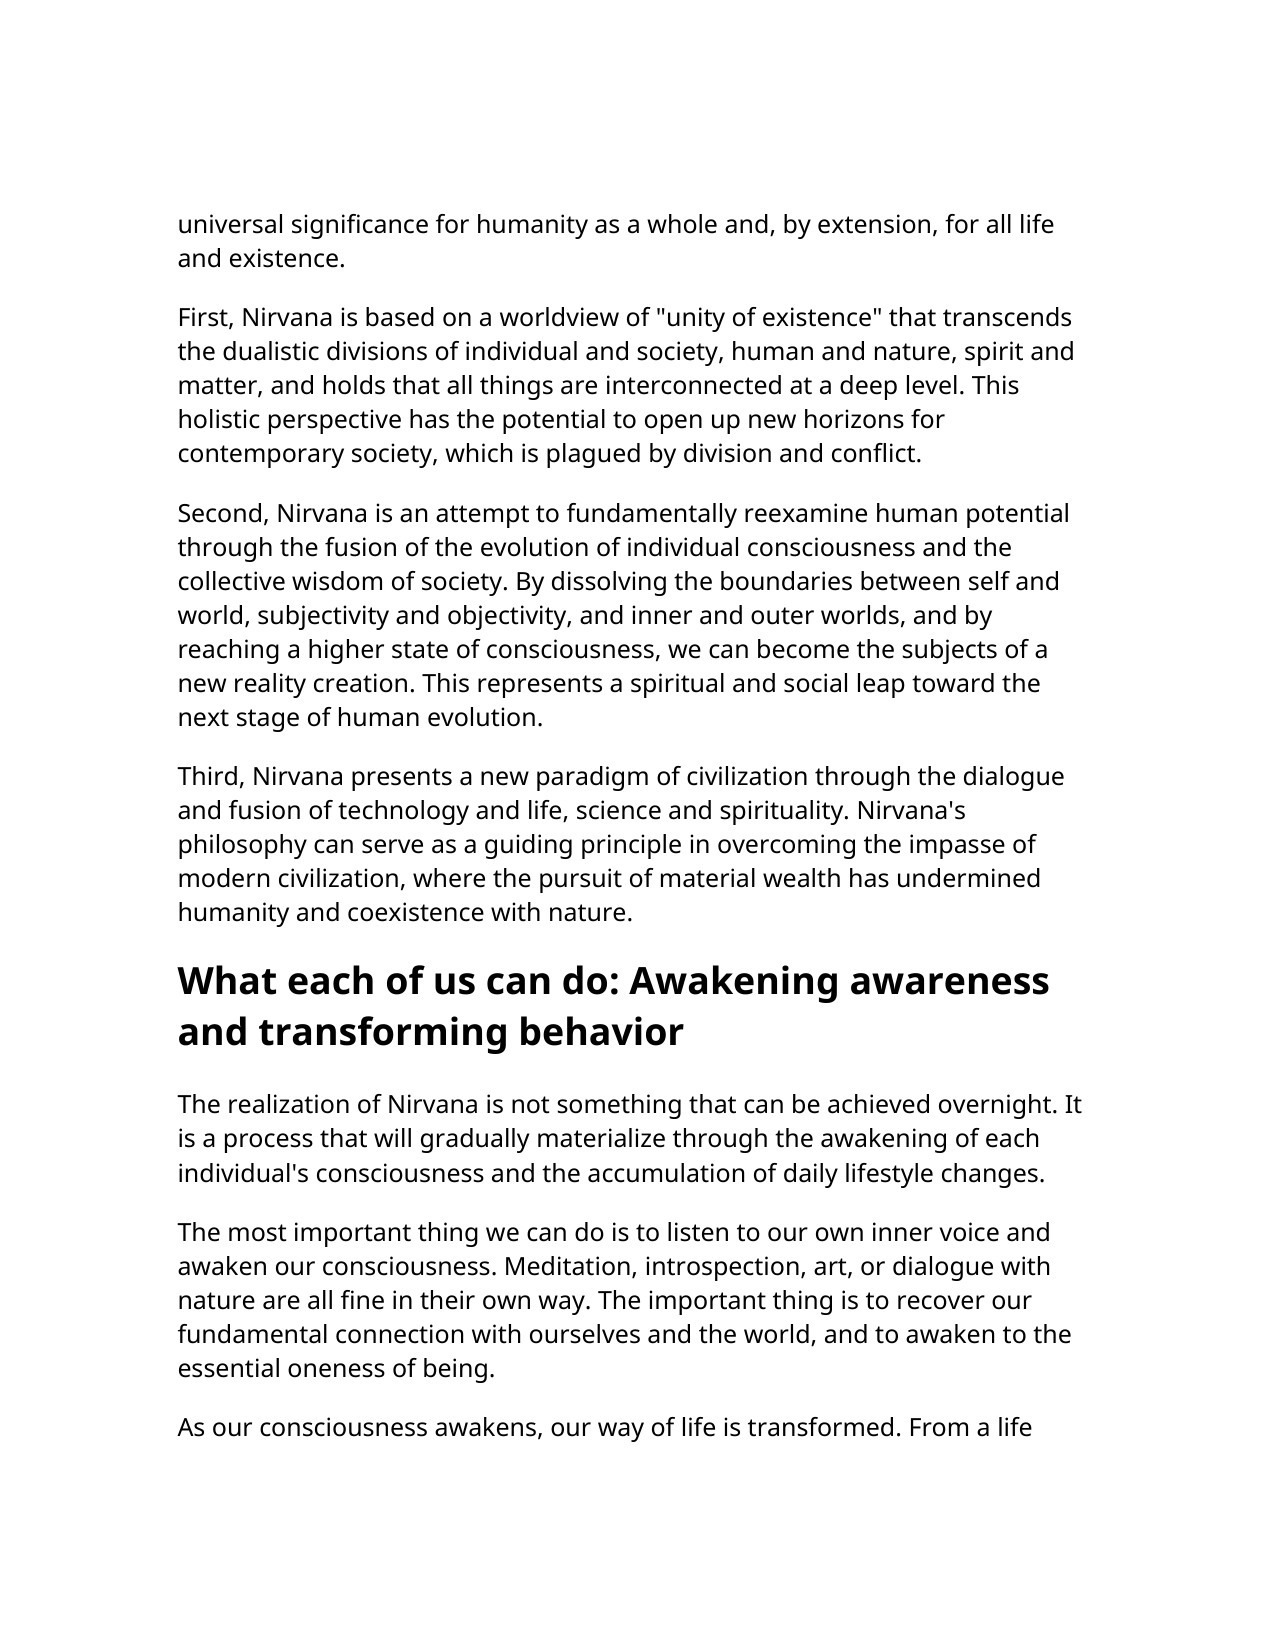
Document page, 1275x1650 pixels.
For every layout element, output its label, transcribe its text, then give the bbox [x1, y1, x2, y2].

text The most important thing we can do is to listen to our own inner voice and awaken our consciousness. Meditation, introspection, art, or dialogue with nature are all fine in their own way. The important thing is to recover our fundamental connection with ourselves and the world, and to awaken to the essential oneness of being. [177, 1214, 1098, 1384]
text What each of us can do: Awakening awareness and transforming behavior [177, 954, 1098, 1056]
text First, Nirvana is based on a worldview of "unity of existence" that transcends the dualistic divisions of individual and society, human and nature, spirit and matter, and holds that all things are interconnected at a deep level. This holistic perspective has the potential to open up new horizons for contemporary society, which is plagued by division and conflict. [177, 300, 1098, 470]
text The realization of Nirvana is not something that can be achieved overnight. It is a process that will gradually materialize through the awakening of each individual's consciousness and the accumulation of daily lifestyle changes. [177, 1087, 1098, 1189]
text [177, 1409, 1098, 1444]
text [177, 207, 1098, 275]
text Third, Nirvana presents a new paradigm of civilization through the dialogue and fusion of technology and life, science and spirituality. Nirvana's philosophy can serve as a guiding principle in overcoming the impasse of modern civilization, where the pursuit of material wealth has undermined humanity and coexistence with nature. [177, 759, 1098, 929]
text Second, Nirvana is an attempt to fundamentally reexamine human potential through the fusion of the evolution of individual consciousness and the collective wisdom of society. By dissolving the boundaries between self and world, subjectivity and objectivity, and inner and outer worlds, and by reaching a higher state of consciousness, we can become the subjects of a new reality creation. This represents a spiritual and social leap toward the next stage of human evolution. [177, 495, 1098, 734]
